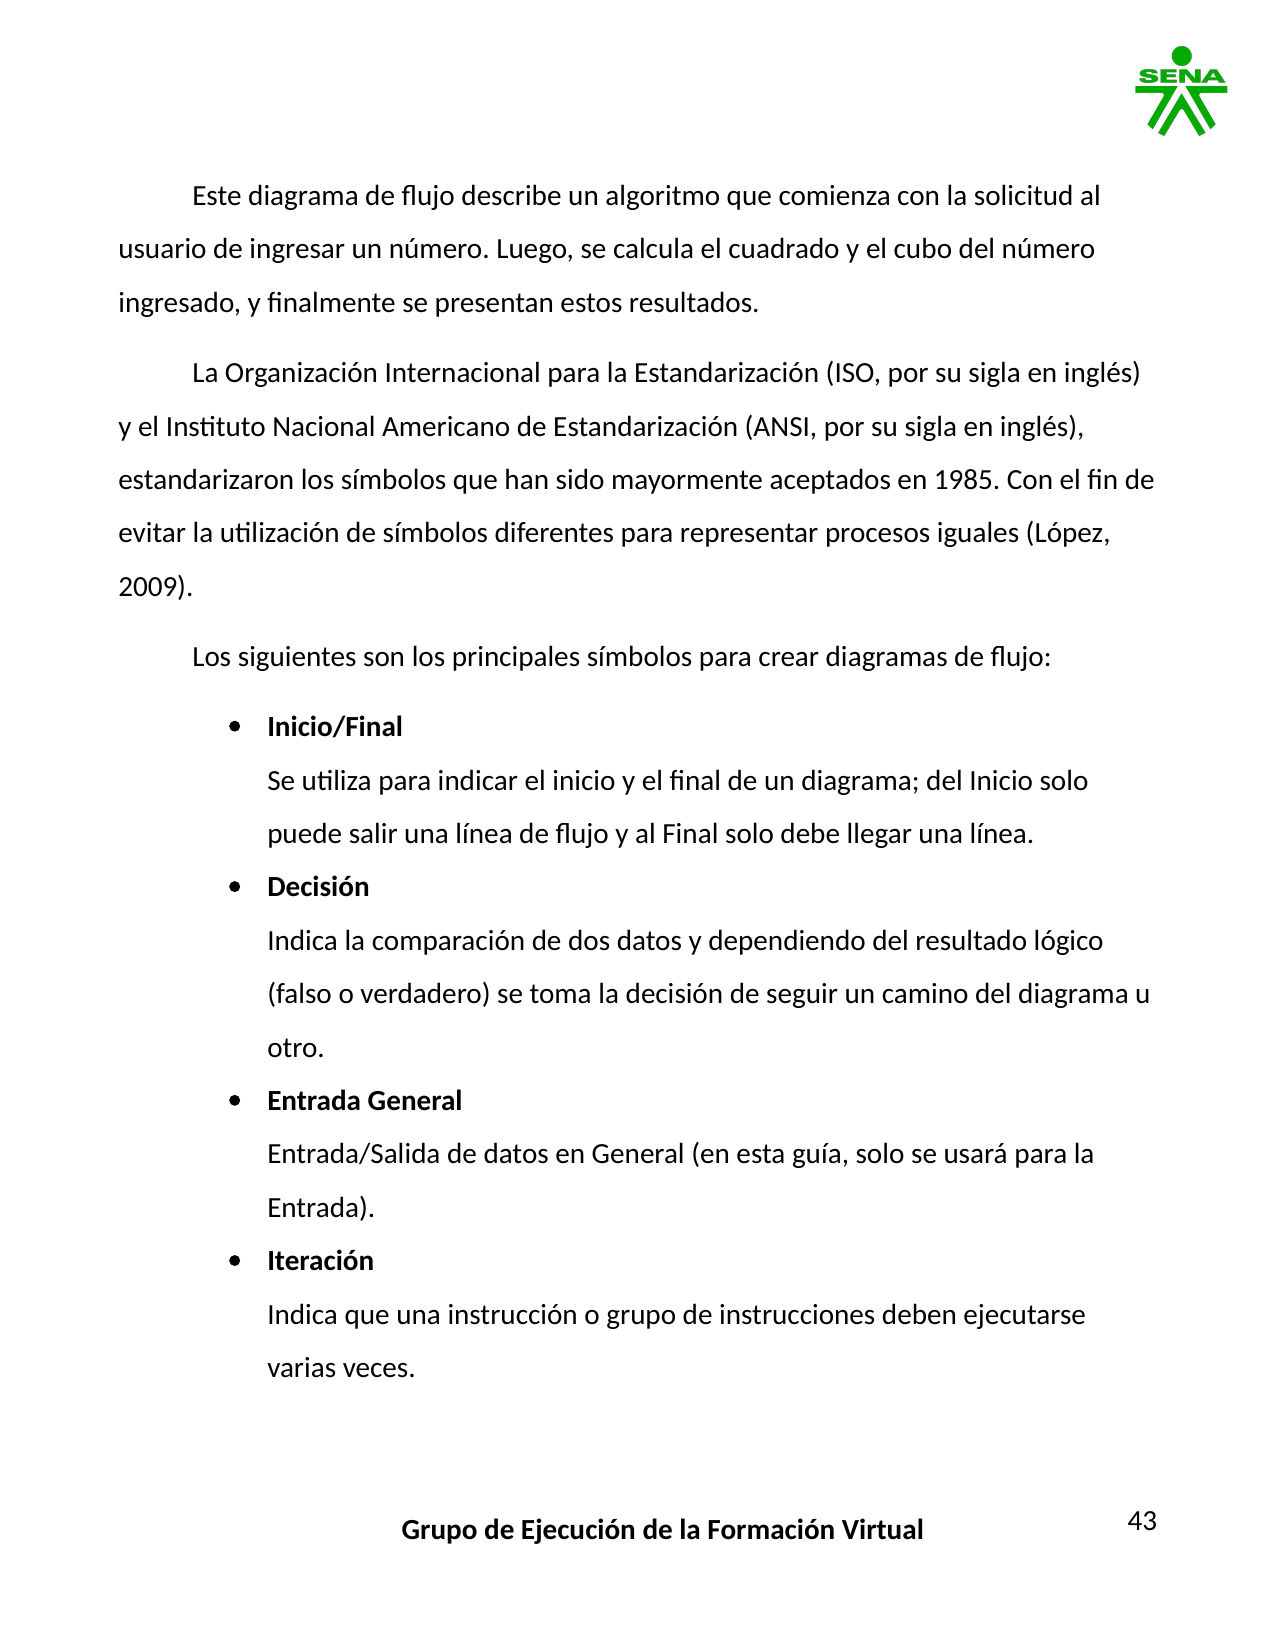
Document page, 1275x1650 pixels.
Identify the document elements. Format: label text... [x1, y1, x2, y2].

list Entrada/Salida de datos en General (en esta guía, solo se usará para la Entrada). [267, 1136, 1157, 1225]
list Indica la comparación de dos datos y dependiendo del resultado lógico (falso o verdadero) se toma la decisión de seguir un camino del diagrama u otro. [267, 922, 1157, 1064]
text La Organización Internacional para la Estandarización (ISO, por su sigla en inglés) y el Instituto Nacional Americano de Estandarización (ANSI, por su sigla en inglés), estandarizaron los símbolos que han sido mayormente aceptados en 1985. Con el fin de evitar la utilización de símbolos diferentes para representar procesos iguales (López, 2009). [118, 354, 1157, 603]
list Entrada General [229, 1082, 1157, 1118]
text Este diagrama de flujo describe un algoritmo que comienza con la solicitud al usuario de ingresar un número. Luego, se calcula el cuadrado y el cubo del número ingresado, y finalmente se presentan estos resultados. [118, 177, 1157, 320]
list Inicio/Final [229, 708, 1157, 744]
list Decisión [229, 868, 1157, 904]
picture [1135, 46, 1228, 136]
list Se utiliza para indicar el inicio y el final de un diagrama; del Inicio solo puede salir una línea de flujo y al Final solo debe llegar una línea. [267, 762, 1157, 851]
text Los siguientes son los principales símbolos para crear diagramas de flujo: [118, 638, 1157, 674]
list Indica que una instrucción o grupo de instrucciones deben ejecutarse varias veces. [267, 1296, 1157, 1385]
list Iteración [229, 1242, 1157, 1278]
